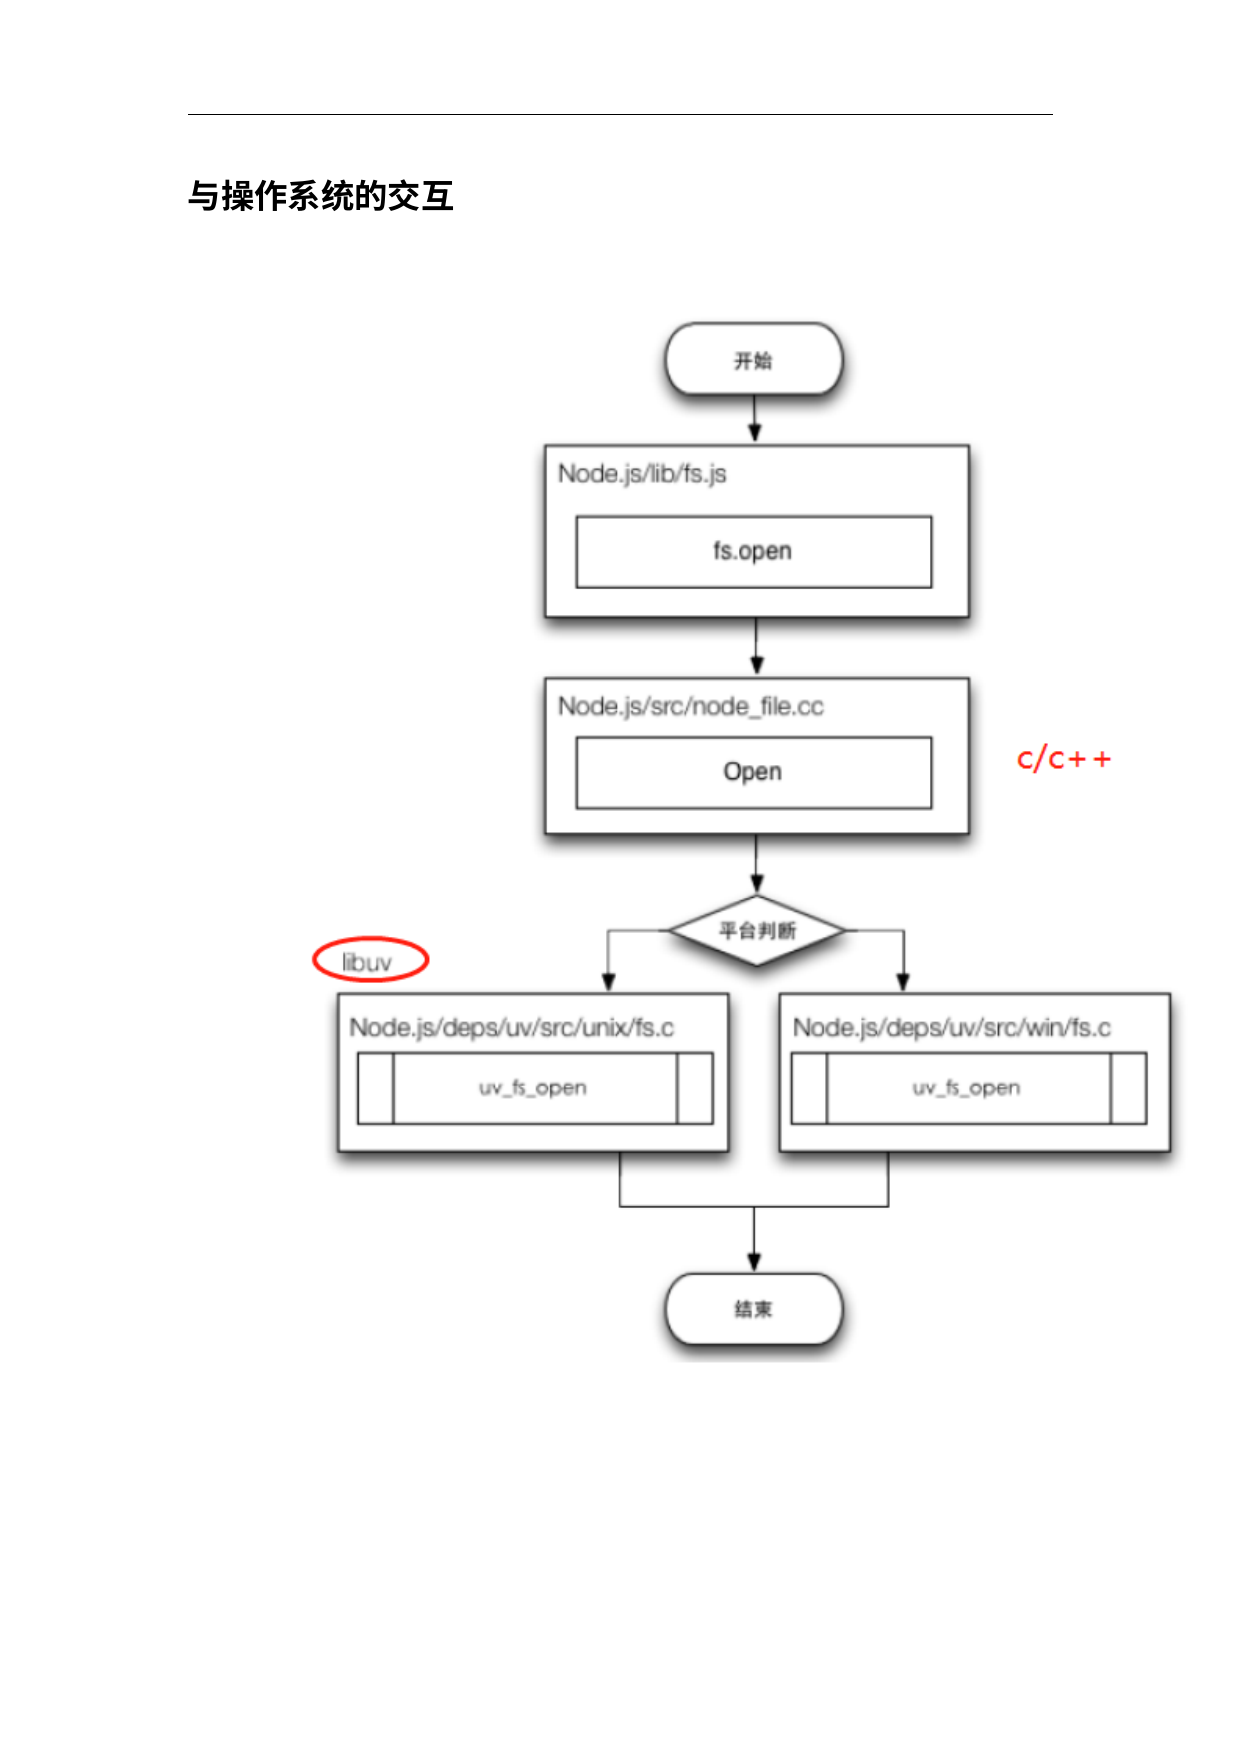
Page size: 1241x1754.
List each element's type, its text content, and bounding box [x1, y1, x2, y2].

picture [245, 289, 1241, 1383]
subtitle 与操作系统的交互 [187, 162, 1053, 227]
